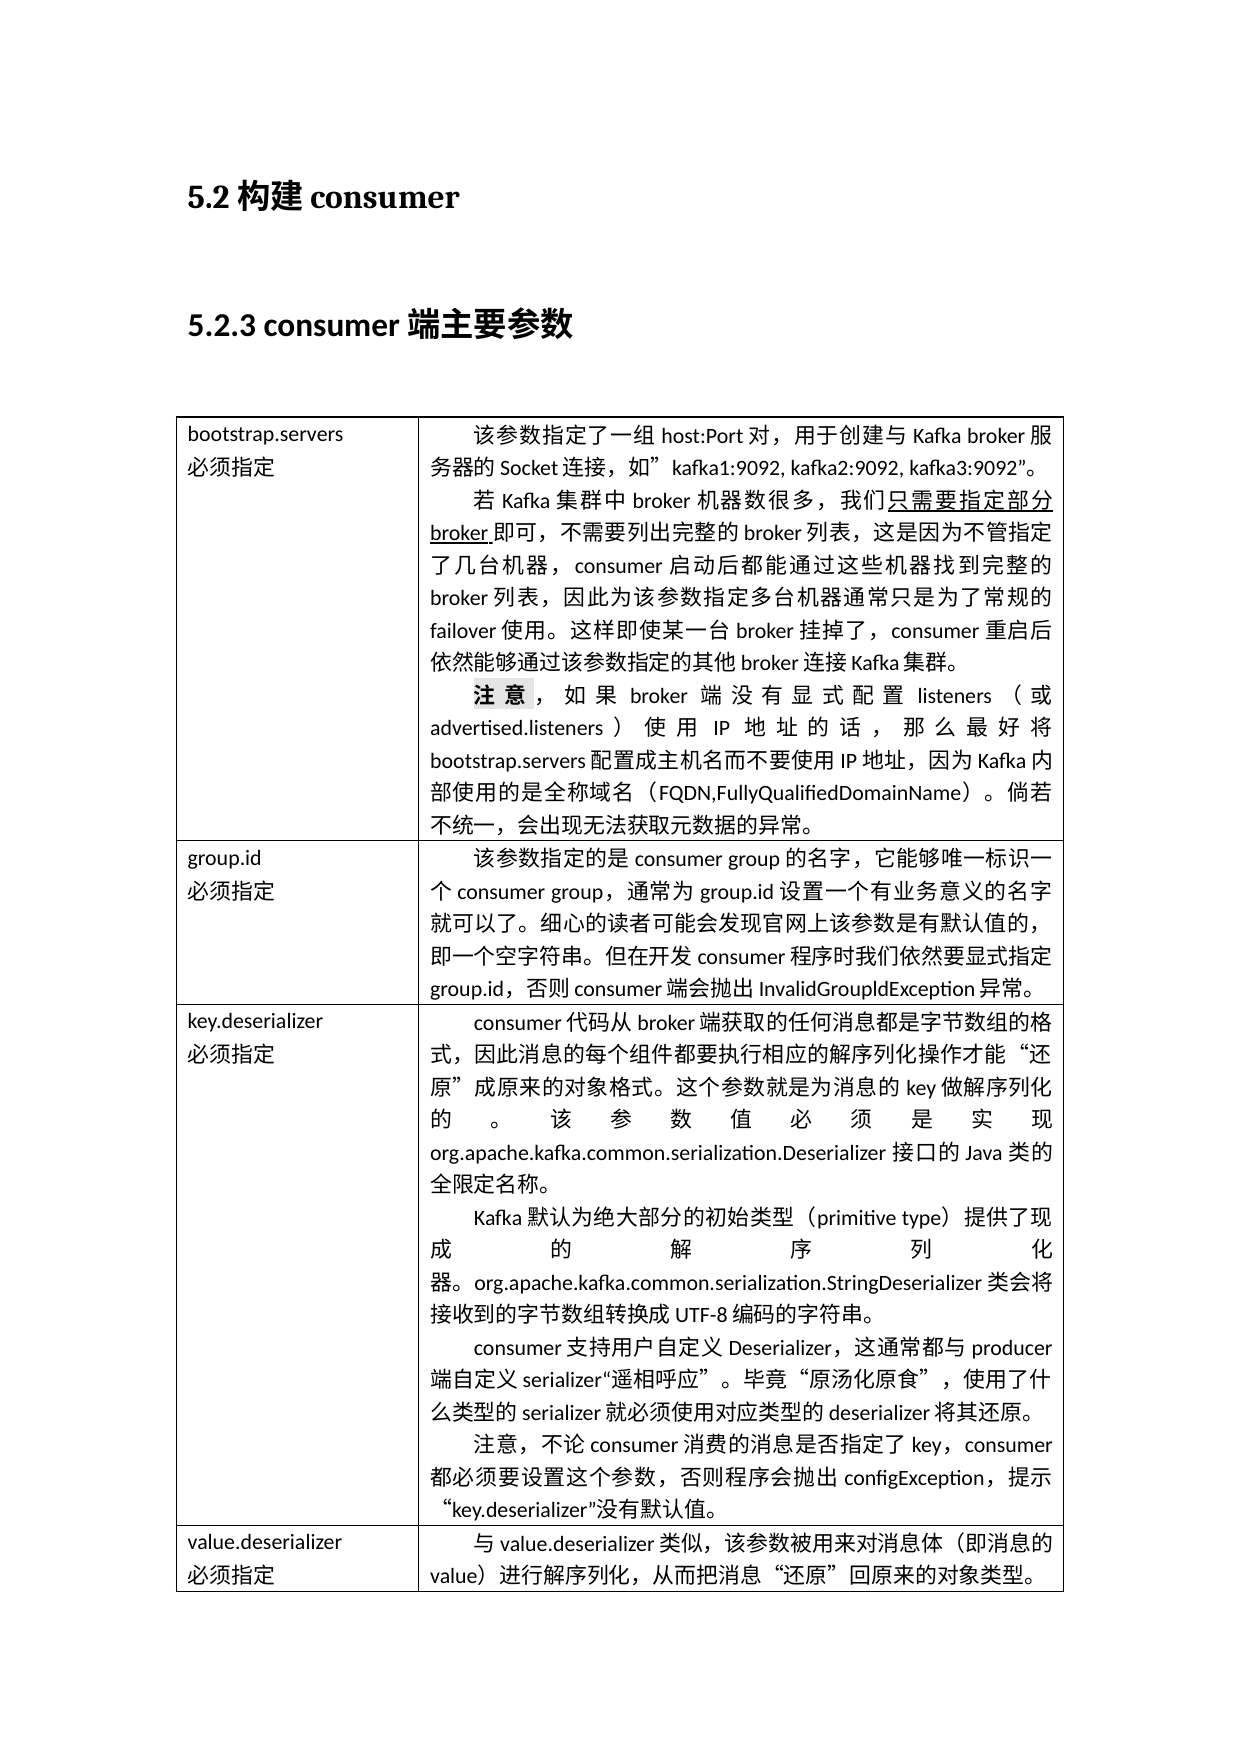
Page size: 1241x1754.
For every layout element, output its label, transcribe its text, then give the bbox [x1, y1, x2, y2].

table_cell key.deserializer 必须指定 [177, 1005, 418, 1524]
table_cell consumer代码从broker端获取的任何消息都是字节数组的格式，因此消息的每个组件都要执行相应的解序列化操作才能“还原”成原来的对象格式。这个参数就是为消息的key做解序列化的。该参数值必须是实现org.apache.kafka.common.serialization.Deserializer接口的Java类的全限定名称。 Kafka默认为绝大部分的初始类型（primitive type）提供了现成的解序列化器。org.apache.kafka.common.serialization.StringDeserializer类会将接收到的字节数组转换成UTF-8编码的字符串。 consumer支持用户自定义Deserializer，这通常都与producer端自定义serializer“遥相呼应”。毕竟“原汤化原食”，使用了什么类型的serializer就必须使用对应类型的deserializer将其还原。 注意，不论consumer消费的消息是否指定了key，consumer都必须要设置这个参数，否则程序会抛出configException，提示“key.deserializer”没有默认值。 [419, 1005, 1063, 1524]
table_cell value.deserializer 必须指定 [177, 1526, 418, 1591]
table_header bootstrap.servers 必须指定 [177, 418, 418, 840]
table_cell group.id 必须指定 [177, 841, 418, 1003]
table_cell 该参数指定的是consumer group的名字，它能够唯一标识一个consumer group，通常为group.id设置一个有业务意义的名字就可以了。细心的读者可能会发现官网上该参数是有默认值的，即一个空字符串。但在开发consumer程序时我们依然要显式指定group.id，否则consumer端会抛出InvalidGroupldException异常。 [419, 841, 1063, 1003]
subtitle 5.2.3 consumer端主要参数 [187, 289, 1053, 354]
subtitle 5.2 构建consumer [187, 162, 1053, 227]
table_header 该参数指定了一组host:Port对，用于创建与Kafka broker服务器的Socket连接，如”kafka1:9092, kafka2:9092, kafka3:9092”。 若Kafka集群中broker机器数很多，我们只需要指定部分broker即可，不需要列出完整的broker列表，这是因为不管指定了几台机器，consumer启动后都能通过这些机器找到完整的broker列表，因此为该参数指定多台机器通常只是为了常规的failover使用。这样即使某一台broker挂掉了，consumer重启后依然能够通过该参数指定的其他broker连接Kafka集群。 注意，如果broker端没有显式配置listeners（或advertised.listeners）使用IP地址的话，那么最好将bootstrap.servers配置成主机名而不要使用IP地址，因为Kafka内部使用的是全称域名（FQDN,FullyQualifiedDomainName）。倘若不统一，会出现无法获取元数据的异常。 [419, 418, 1063, 840]
table_cell 与value.deserializer类似，该参数被用来对消息体（即消息的value）进行解序列化，从而把消息“还原”回原来的对象类型。 [419, 1526, 1063, 1591]
